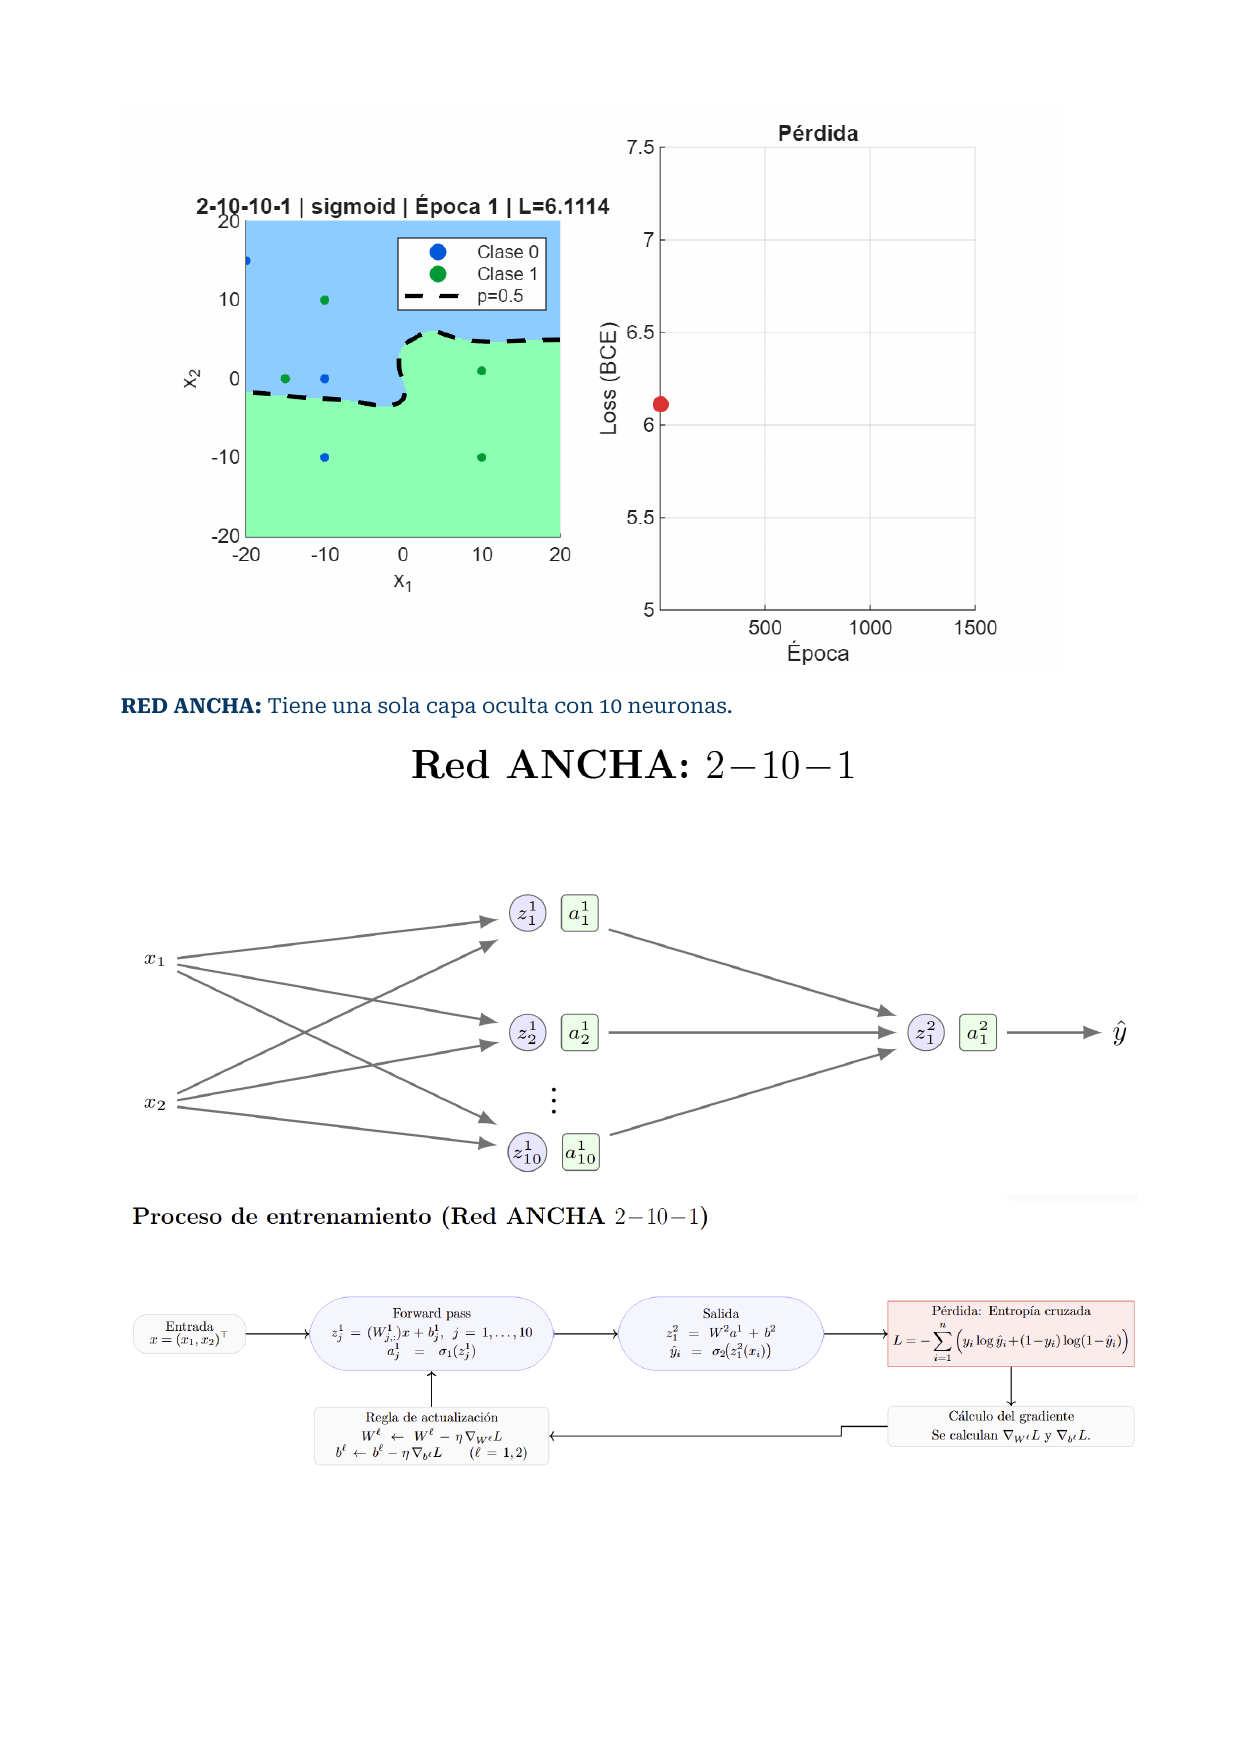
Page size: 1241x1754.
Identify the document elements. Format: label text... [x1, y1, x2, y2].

picture [120, 722, 1144, 1192]
picture [120, 1195, 1139, 1471]
picture [123, 105, 1064, 672]
